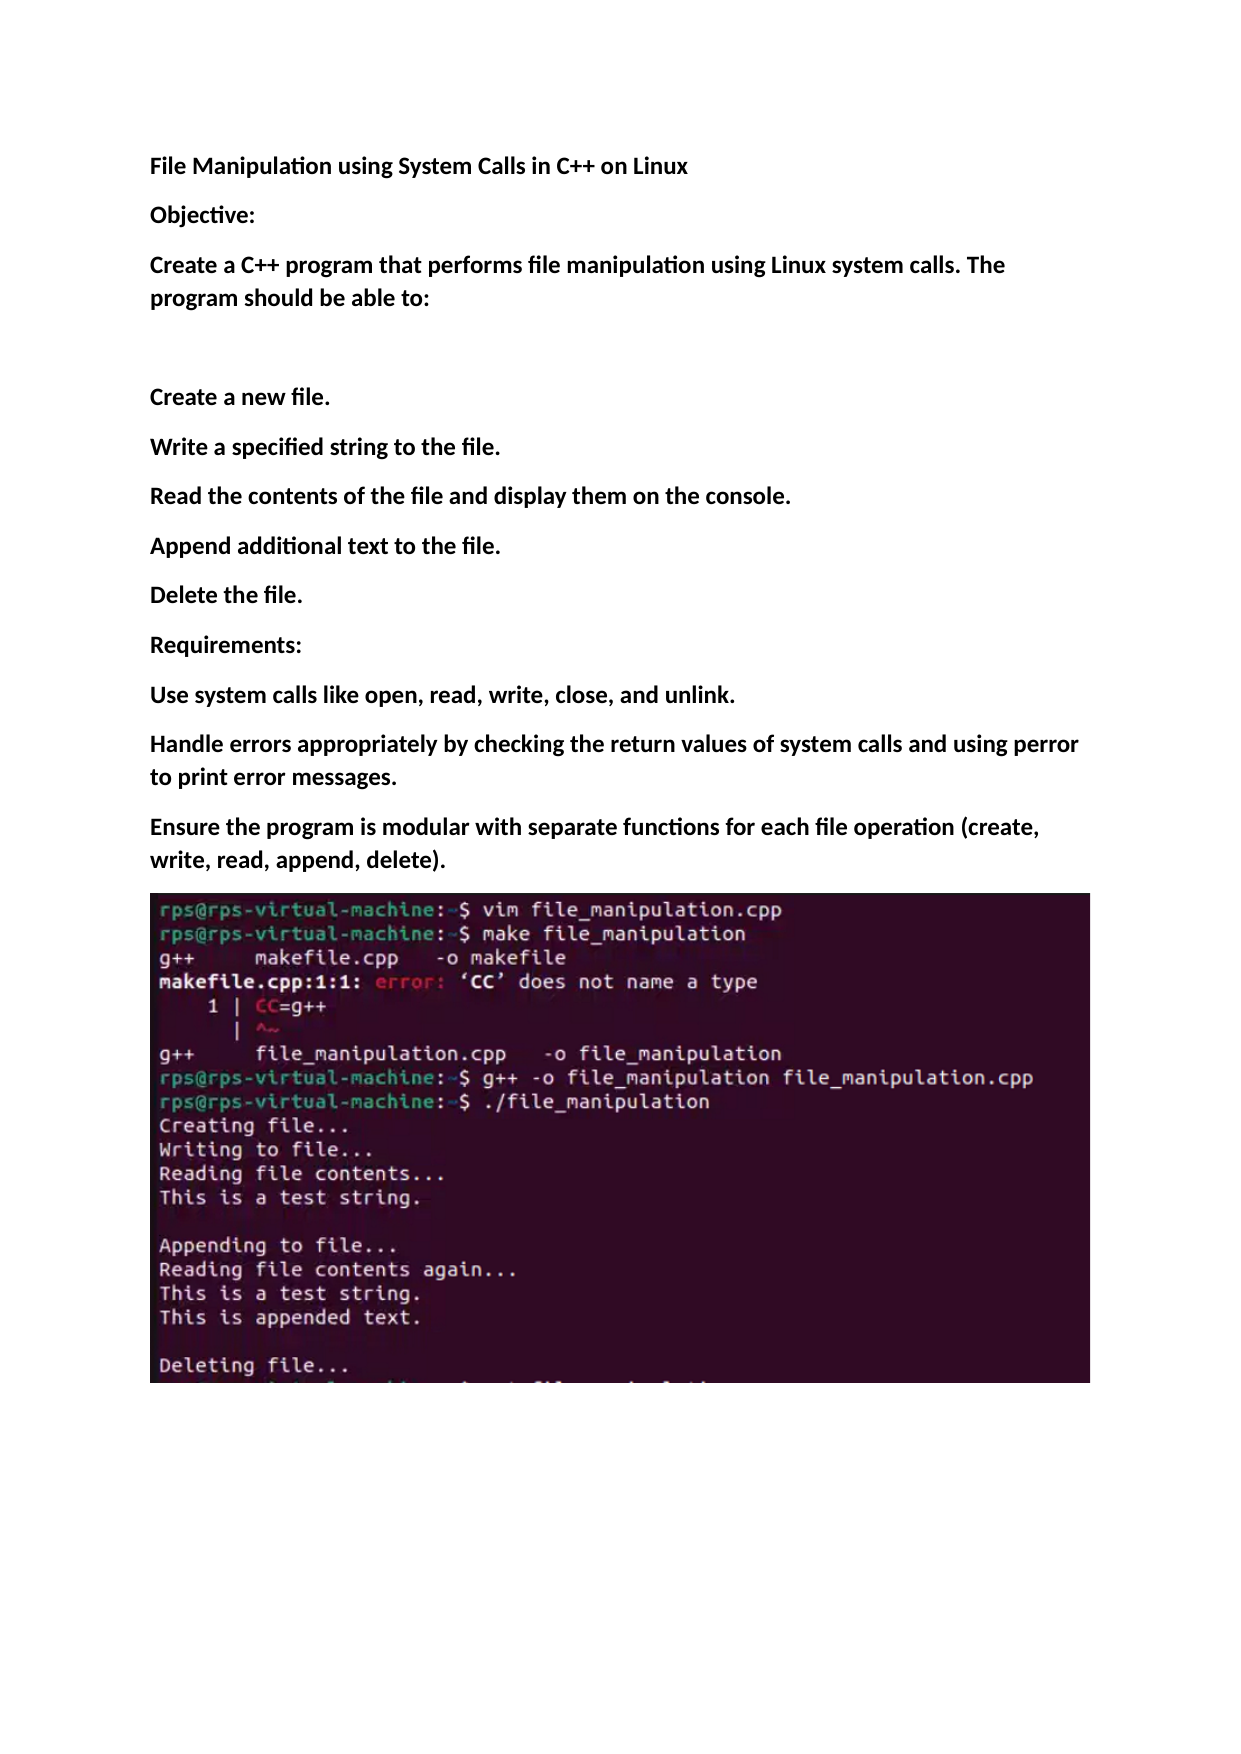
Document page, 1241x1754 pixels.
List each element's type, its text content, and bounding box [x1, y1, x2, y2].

text Create a new file. [150, 381, 1090, 412]
text Requirements: [150, 629, 1090, 660]
text Write a specified string to the file. [150, 431, 1090, 461]
text File Manipulation using System Calls in C++ on Linux [150, 150, 1090, 181]
text Ensure the program is modular with separate functions for each file operation (create, write, read, append, delete). [150, 811, 1090, 874]
text Use system calls like open, read, write, close, and unlink. [150, 679, 1090, 709]
picture [150, 893, 1091, 1383]
text Delete the file. [150, 579, 1090, 610]
text Objective: [150, 199, 1090, 230]
text Append additional text to the file. [150, 530, 1090, 561]
text Read the contents of the file and display them on the console. [150, 480, 1090, 511]
text Handle errors appropriately by checking the return values of system calls and using perror to print error messages. [150, 728, 1090, 792]
text Create a C++ program that performs file manipulation using Linux system calls. The program should be able to: [150, 249, 1090, 313]
